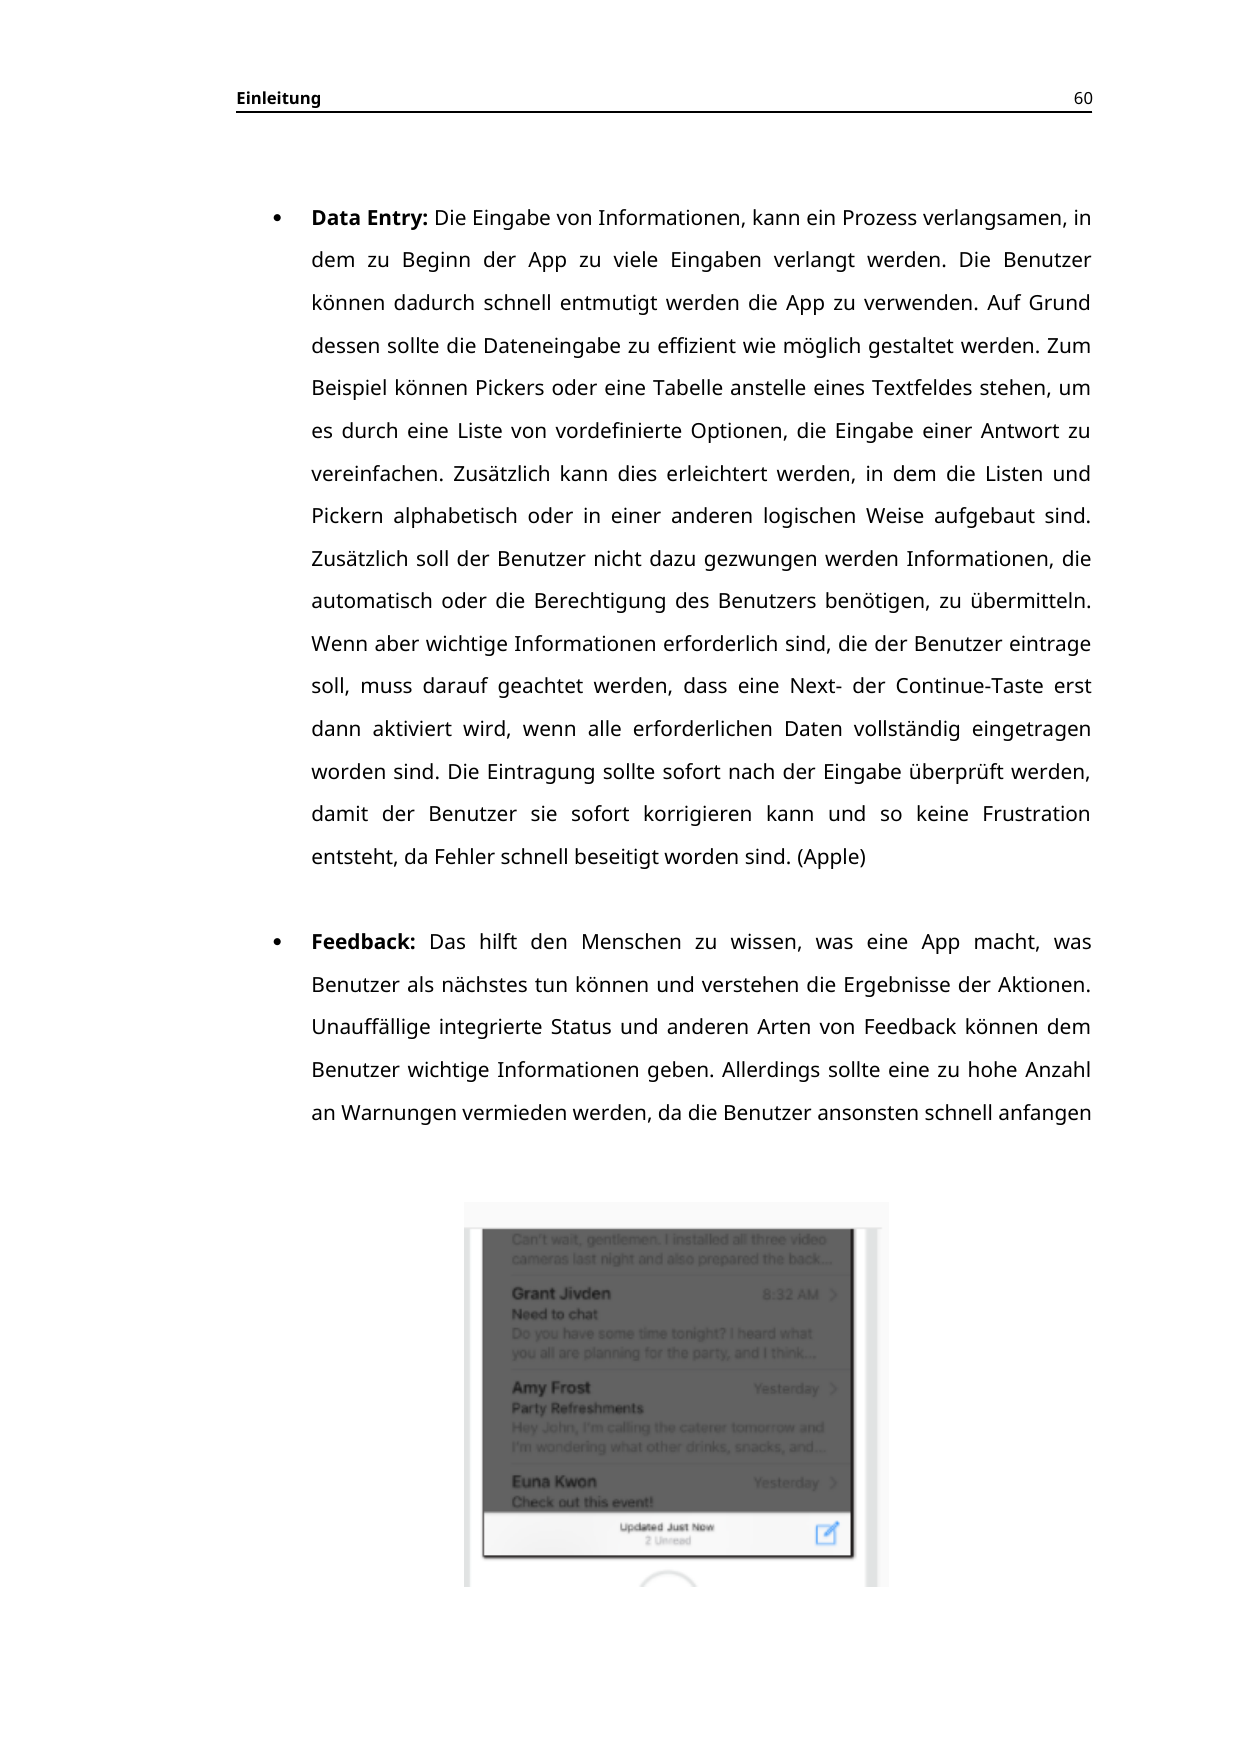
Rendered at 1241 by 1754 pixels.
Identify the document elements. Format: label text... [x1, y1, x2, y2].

list Data Entry: Die Eingabe von Informationen, kann ein Prozess verlangsamen, in dem zu Beginn der App zu viele Eingaben verlangt werden. Die Benutzer können dadurch schnell entmutigt werden die App zu verwenden. Auf Grund dessen sollte die Dateneingabe zu effizient wie möglich gestaltet werden. Zum Beispiel können Pickers oder eine Tabelle anstelle eines Textfeldes stehen, um es durch eine Liste von vordefinierte Optionen, die Eingabe einer Antwort zu vereinfachen. Zusätzlich kann dies erleichtert werden, in dem die Listen und Pickern alphabetisch oder in einer anderen logischen Weise aufgebaut sind. Zusätzlich soll der Benutzer nicht dazu gezwungen werden Informationen, die automatisch oder die Berechtigung des Benutzers benötigen, zu übermitteln. Wenn aber wichtige Informationen erforderlich sind, die der Benutzer eintrage soll, muss darauf geachtet werden, dass eine Next- der Continue-Taste erst dann aktiviert wird, wenn alle erforderlichen Daten vollständig eingetragen worden sind. Die Eintragung sollte sofort nach der Eingabe überprüft werden, damit der Benutzer sie sofort korrigieren kann und so keine Frustration entsteht, da Fehler schnell beseitigt worden sind. (Apple) [274, 203, 1092, 871]
picture [464, 1202, 889, 1587]
list Feedback: Das hilft den Menschen zu wissen, was eine App macht, was Benutzer als nächstes tun können und verstehen die Ergebnisse der Aktionen. Unauffällige integrierte Status und anderen Arten von Feedback können dem Benutzer wichtige Informationen geben. Allerdings sollte eine zu hohe Anzahl an Warnungen vermieden werden, da die Benutzer ansonsten schnell anfangen zukünftige Warnungen zu ignorieren. Auf diesem Grund sollten nur wichtige Informationen vermittelt werden. (Apple) [274, 927, 1092, 1126]
